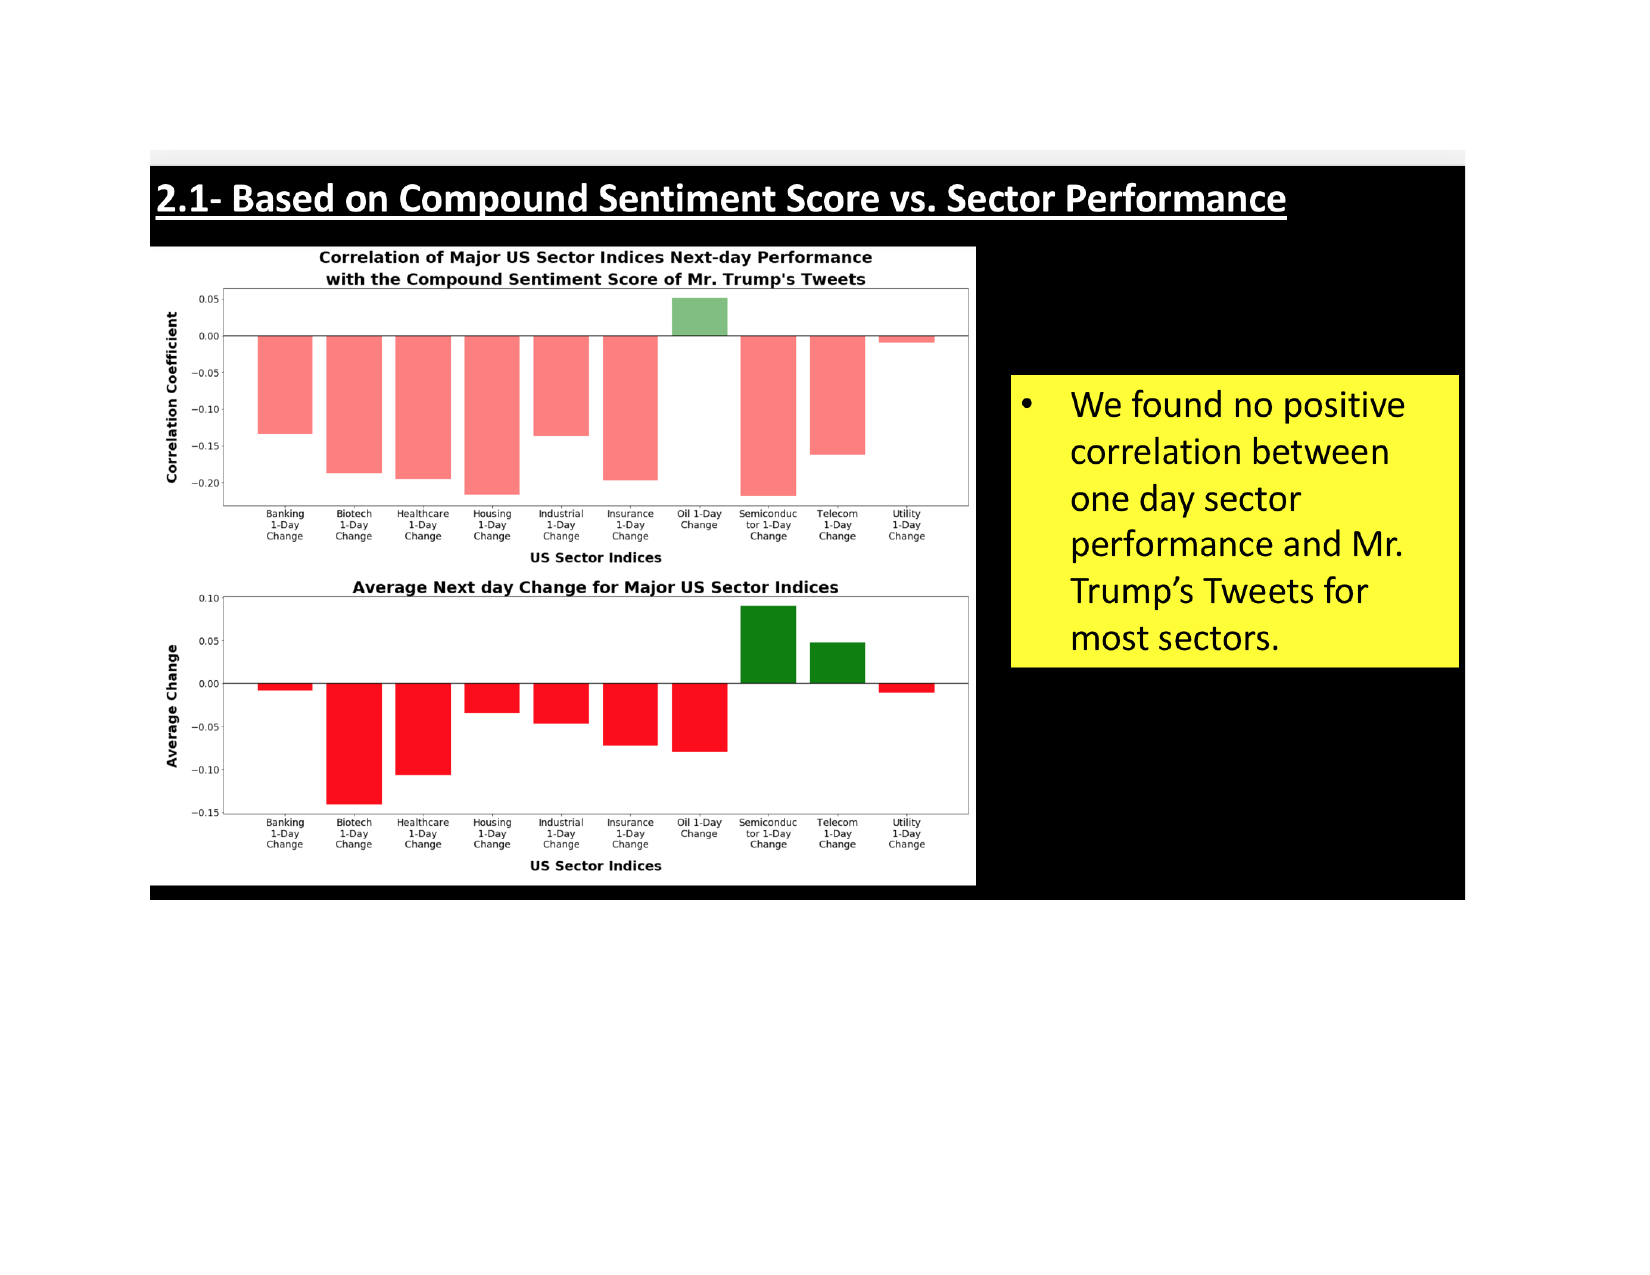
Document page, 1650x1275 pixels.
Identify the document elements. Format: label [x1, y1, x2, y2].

picture [150, 150, 1466, 900]
